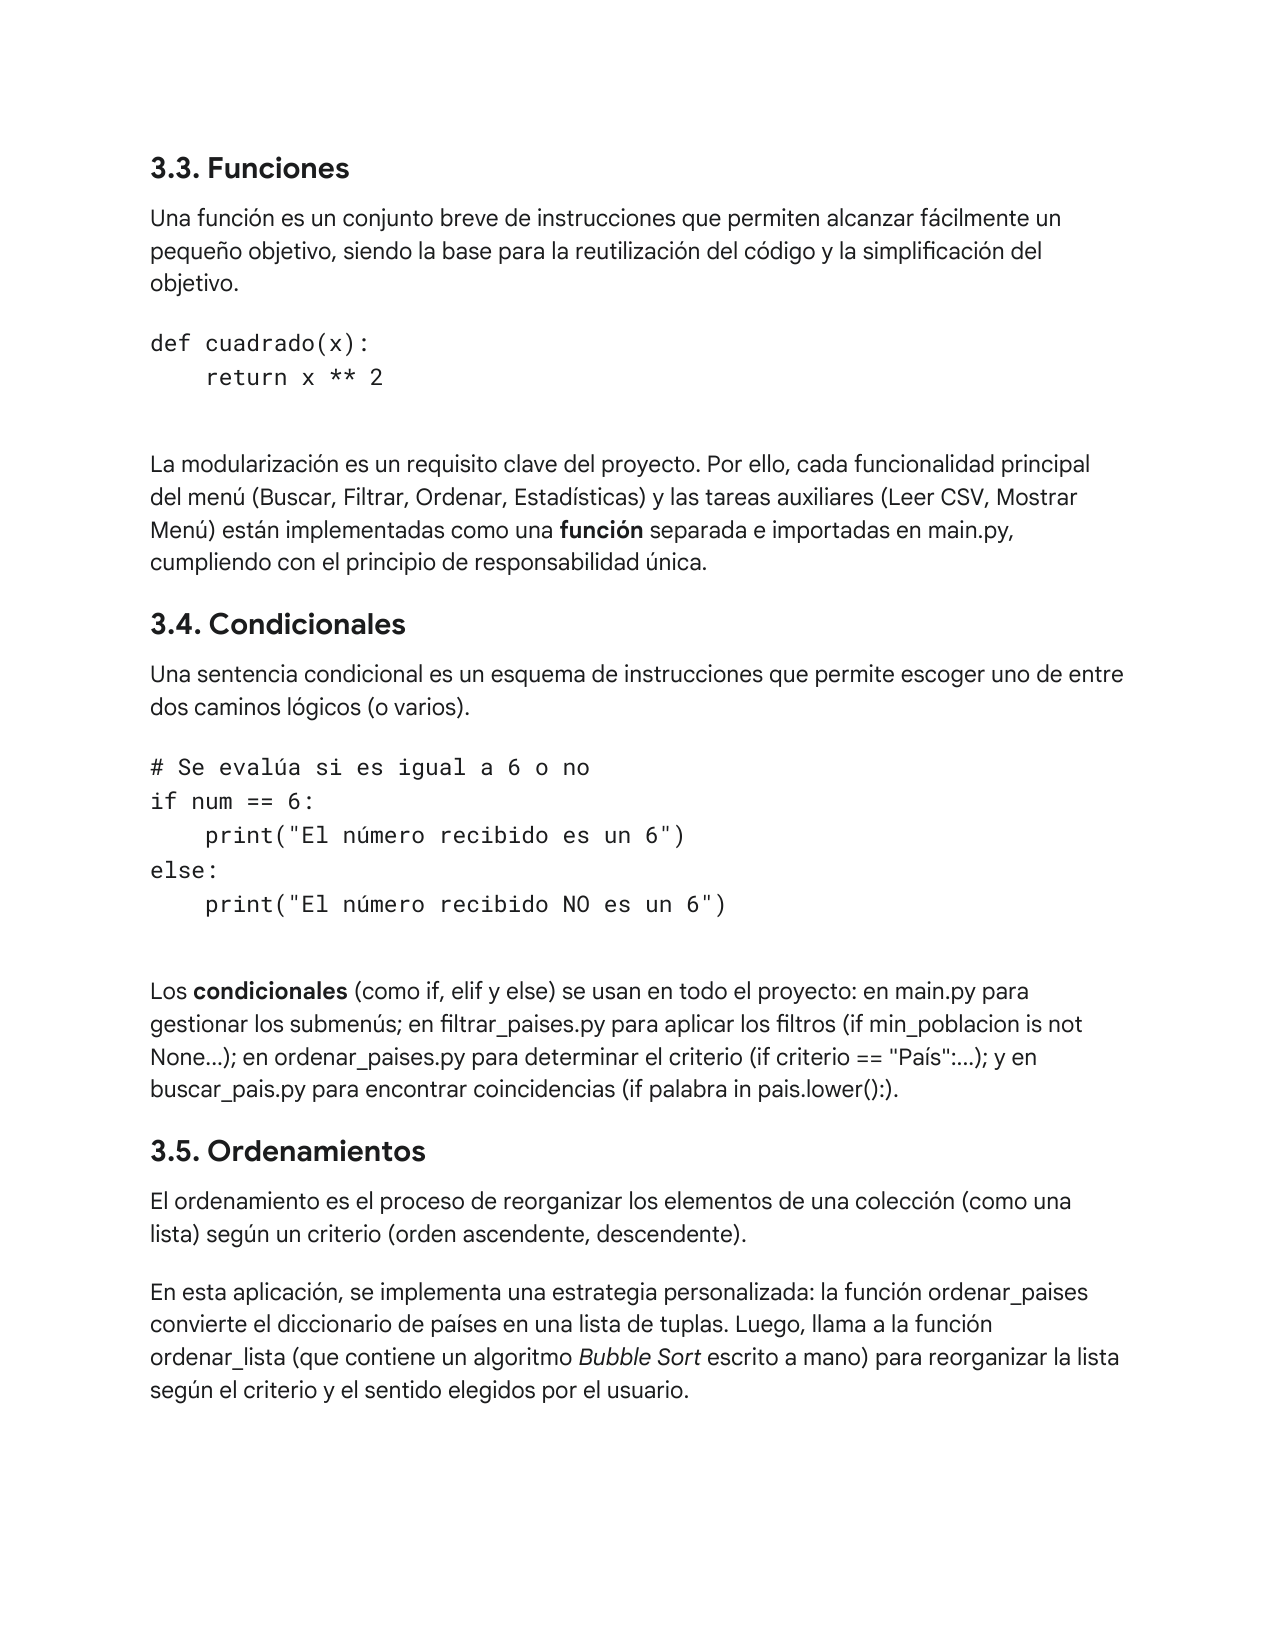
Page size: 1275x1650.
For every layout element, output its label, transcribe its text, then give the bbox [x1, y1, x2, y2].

subtitle 3.5. Ordenamientos [150, 1133, 1125, 1170]
text Una función es un conjunto breve de instrucciones que permiten alcanzar fácilmente un pequeño objetivo, siendo la base para la reutilización del código y la simplificación del objetivo. [150, 204, 1125, 298]
subtitle 3.3. Funciones [150, 150, 1125, 187]
text # Se evalúa si es igual a 6 o no if num == 6: print("El número recibido es un 6") else: print("El número recibido NO es un 6") [150, 751, 1125, 949]
text La modularización es un requisito clave del proyecto. Por ello, cada funcionalidad principal del menú (Buscar, Filtrar, Ordenar, Estadísticas) y las tareas auxiliares (Leer CSV, Mostrar Menú) están implementadas como una función separada e importadas en main.py, cumpliendo con el principio de responsabilidad única. [150, 451, 1125, 577]
subtitle 3.4. Condicionales [150, 606, 1125, 643]
text Los condicionales (como if, elif y else) se usan en todo el proyecto: en main.py para gestionar los submenús; en filtrar_paises.py para aplicar los filtros (if min_poblacion is not None...); en ordenar_paises.py para determinar el criterio (if criterio == "País":...); y en buscar_pais.py para encontrar coincidencias (if palabra in pais.lower():). [150, 977, 1125, 1104]
text El ordenamiento es el proceso de reorganizar los elementos de una colección (como una lista) según un criterio (orden ascendente, descendente). [150, 1187, 1125, 1249]
text Una sentencia condicional es un esquema de instrucciones que permite escoger uno de entre dos caminos lógicos (o varios). [150, 661, 1125, 722]
text def cuadrado(x): return x ** 2 [150, 327, 1125, 422]
text En esta aplicación, se implementa una estrategia personalizada: la función ordenar_paises convierte el diccionario de países en una lista de tuplas. Luego, llama a la función ordenar_lista (que contiene un algoritmo Bubble Sort escrito a mano) para reorganizar la lista según el criterio y el sentido elegidos por el usuario. [150, 1278, 1125, 1404]
